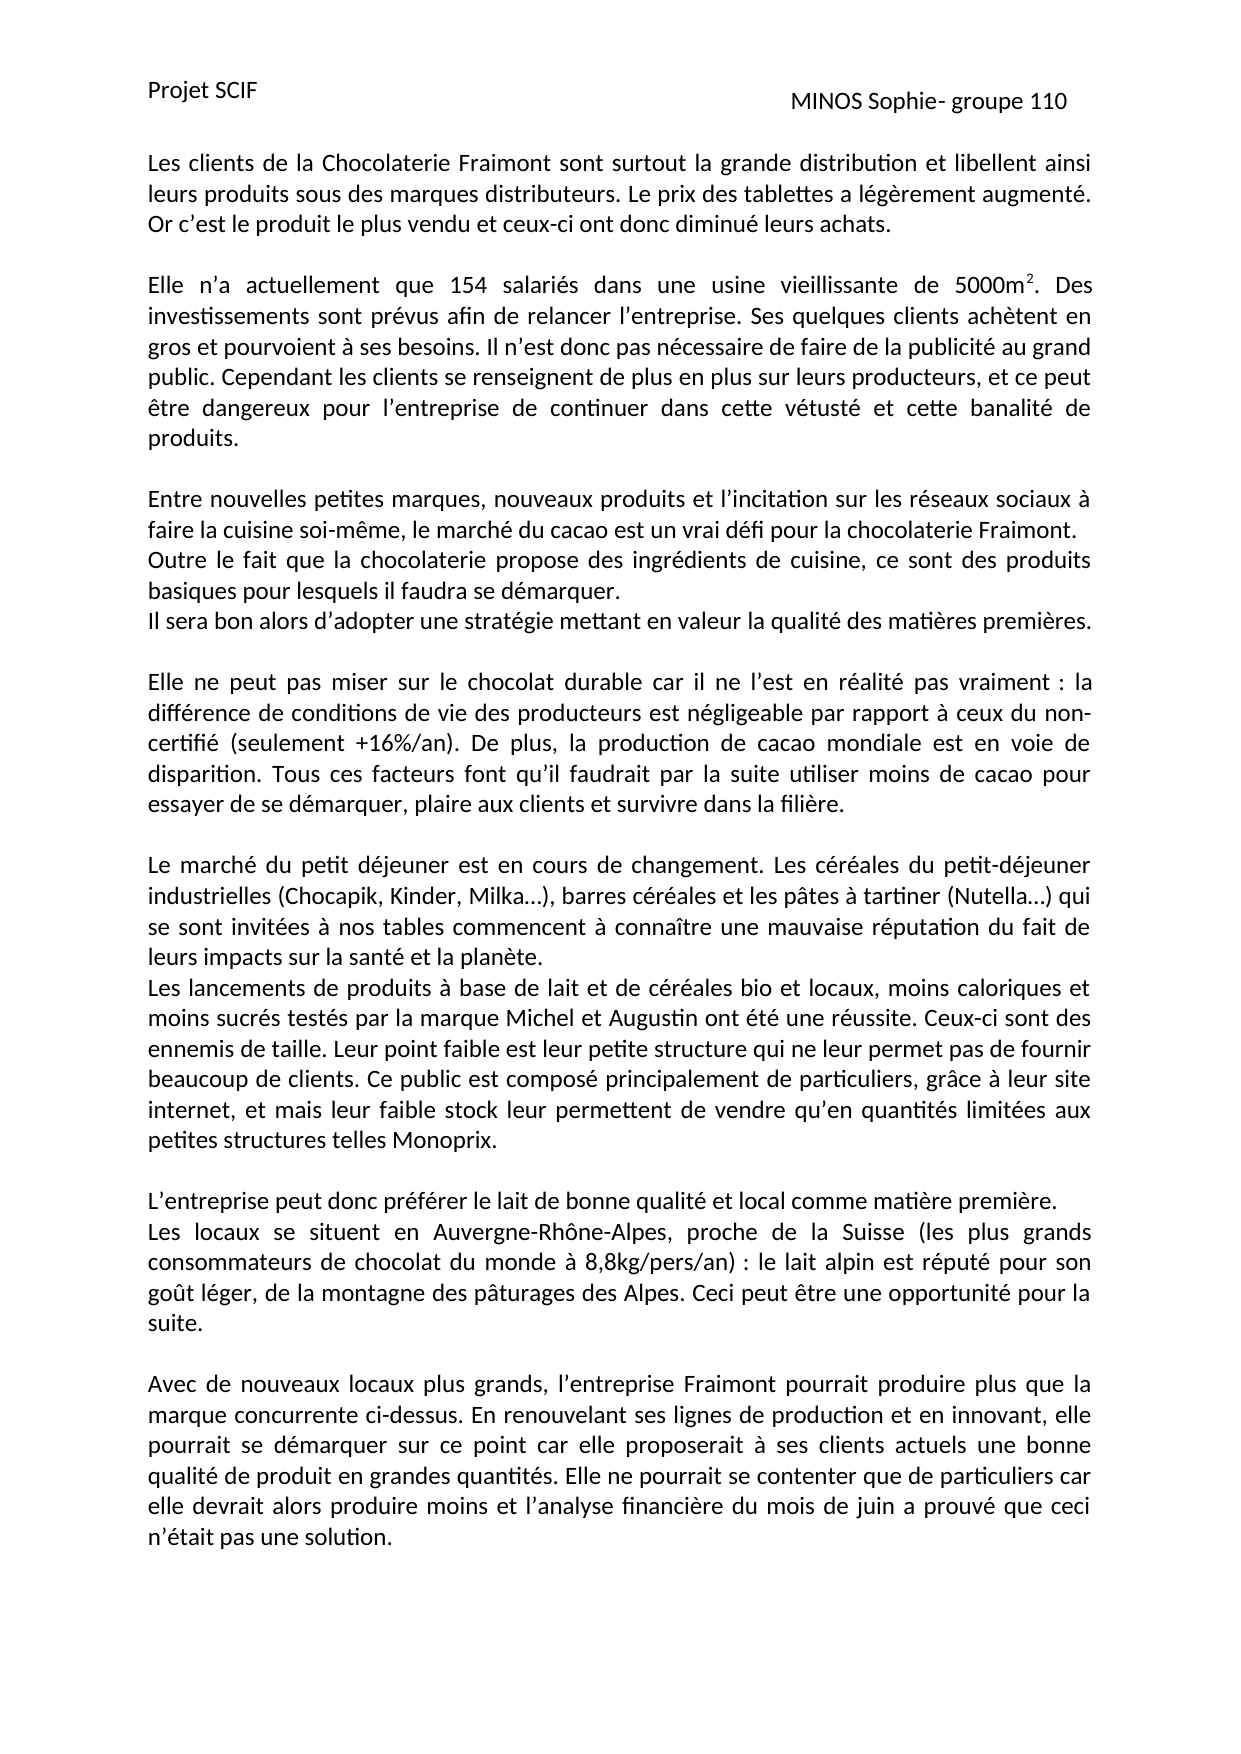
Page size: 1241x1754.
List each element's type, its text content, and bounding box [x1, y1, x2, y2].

text Outre le fait que la chocolaterie propose des ingrédients de cuisine, ce sont des produits basiques pour lesquels il faudra se démarquer. [148, 544, 1093, 605]
text Elle ne peut pas miser sur le chocolat durable car il ne l’est en réalité pas vraiment : la différence de conditions de vie des producteurs est négligeable par rapport à ceux du non-certifié (seulement +16%/an). De plus, la production de cacao mondiale est en voie de disparition. Tous ces facteurs font qu’il faudrait par la suite utiliser moins de cacao pour essayer de se démarquer, plaire aux clients et survivre dans la filière. [148, 666, 1093, 819]
text Les clients de la Chocolaterie Fraimont sont surtout la grande distribution et libellent ainsi leurs produits sous des marques distributeurs. Le prix des tablettes a légèrement augmenté. Or c’est le produit le plus vendu et ceux-ci ont donc diminué leurs achats. [148, 148, 1093, 239]
text Entre nouvelles petites marques, nouveaux produits et l’incitation sur les réseaux sociaux à faire la cuisine soi-même, le marché du cacao est un vrai défi pour la chocolaterie Fraimont. [148, 483, 1093, 544]
text Avec de nouveaux locaux plus grands, l’entreprise Fraimont pourrait produire plus que la marque concurrente ci-dessus. En renouvelant ses lignes de production et en innovant, elle pourrait se démarquer sur ce point car elle proposerait à ses clients actuels une bonne qualité de produit en grandes quantités. Elle ne pourrait se contenter que de particuliers car elle devrait alors produire moins et l’analyse financière du mois de juin a prouvé que ceci n’était pas une solution. [148, 1368, 1093, 1552]
text L’entreprise peut donc préférer le lait de bonne qualité et local comme matière première. [148, 1185, 1093, 1216]
text Elle n’a actuellement que 154 salariés dans une usine vieillissante de 5000m2. Des investissements sont prévus afin de relancer l’entreprise. Ses quelques clients achètent en gros et pourvoient à ses besoins. Il n’est donc pas nécessaire de faire de la publicité au grand public. Cependant les clients se renseignent de plus en plus sur leurs producteurs, et ce peut être dangereux pour l’entreprise de continuer dans cette vétusté et cette banalité de produits. [148, 270, 1093, 453]
text Le marché du petit déjeuner est en cours de changement. Les céréales du petit-déjeuner industrielles (Chocapik, Kinder, Milka…), barres céréales et les pâtes à tartiner (Nutella…) qui se sont invitées à nos tables commencent à connaître une mauvaise réputation du fait de leurs impacts sur la santé et la planète. [148, 849, 1093, 972]
text Les lancements de produits à base de lait et de céréales bio et locaux, moins caloriques et moins sucrés testés par la marque Michel et Augustin ont été une réussite. Ceux-ci sont des ennemis de taille. Leur point faible est leur petite structure qui ne leur permet pas de fournir beaucoup de clients. Ce public est composé principalement de particuliers, grâce à leur site internet, et mais leur faible stock leur permettent de vendre qu’en quantités limitées aux petites structures telles Monoprix. [148, 972, 1093, 1155]
text Les locaux se situent en Auvergne-Rhône-Alpes, proche de la Suisse (les plus grands consommateurs de chocolat du monde à 8,8kg/pers/an) : le lait alpin est réputé pour son goût léger, de la montagne des pâturages des Alpes. Ceci peut être une opportunité pour la suite. [148, 1216, 1093, 1338]
text Il sera bon alors d’adopter une stratégie mettant en valeur la qualité des matières premières. [148, 605, 1093, 636]
